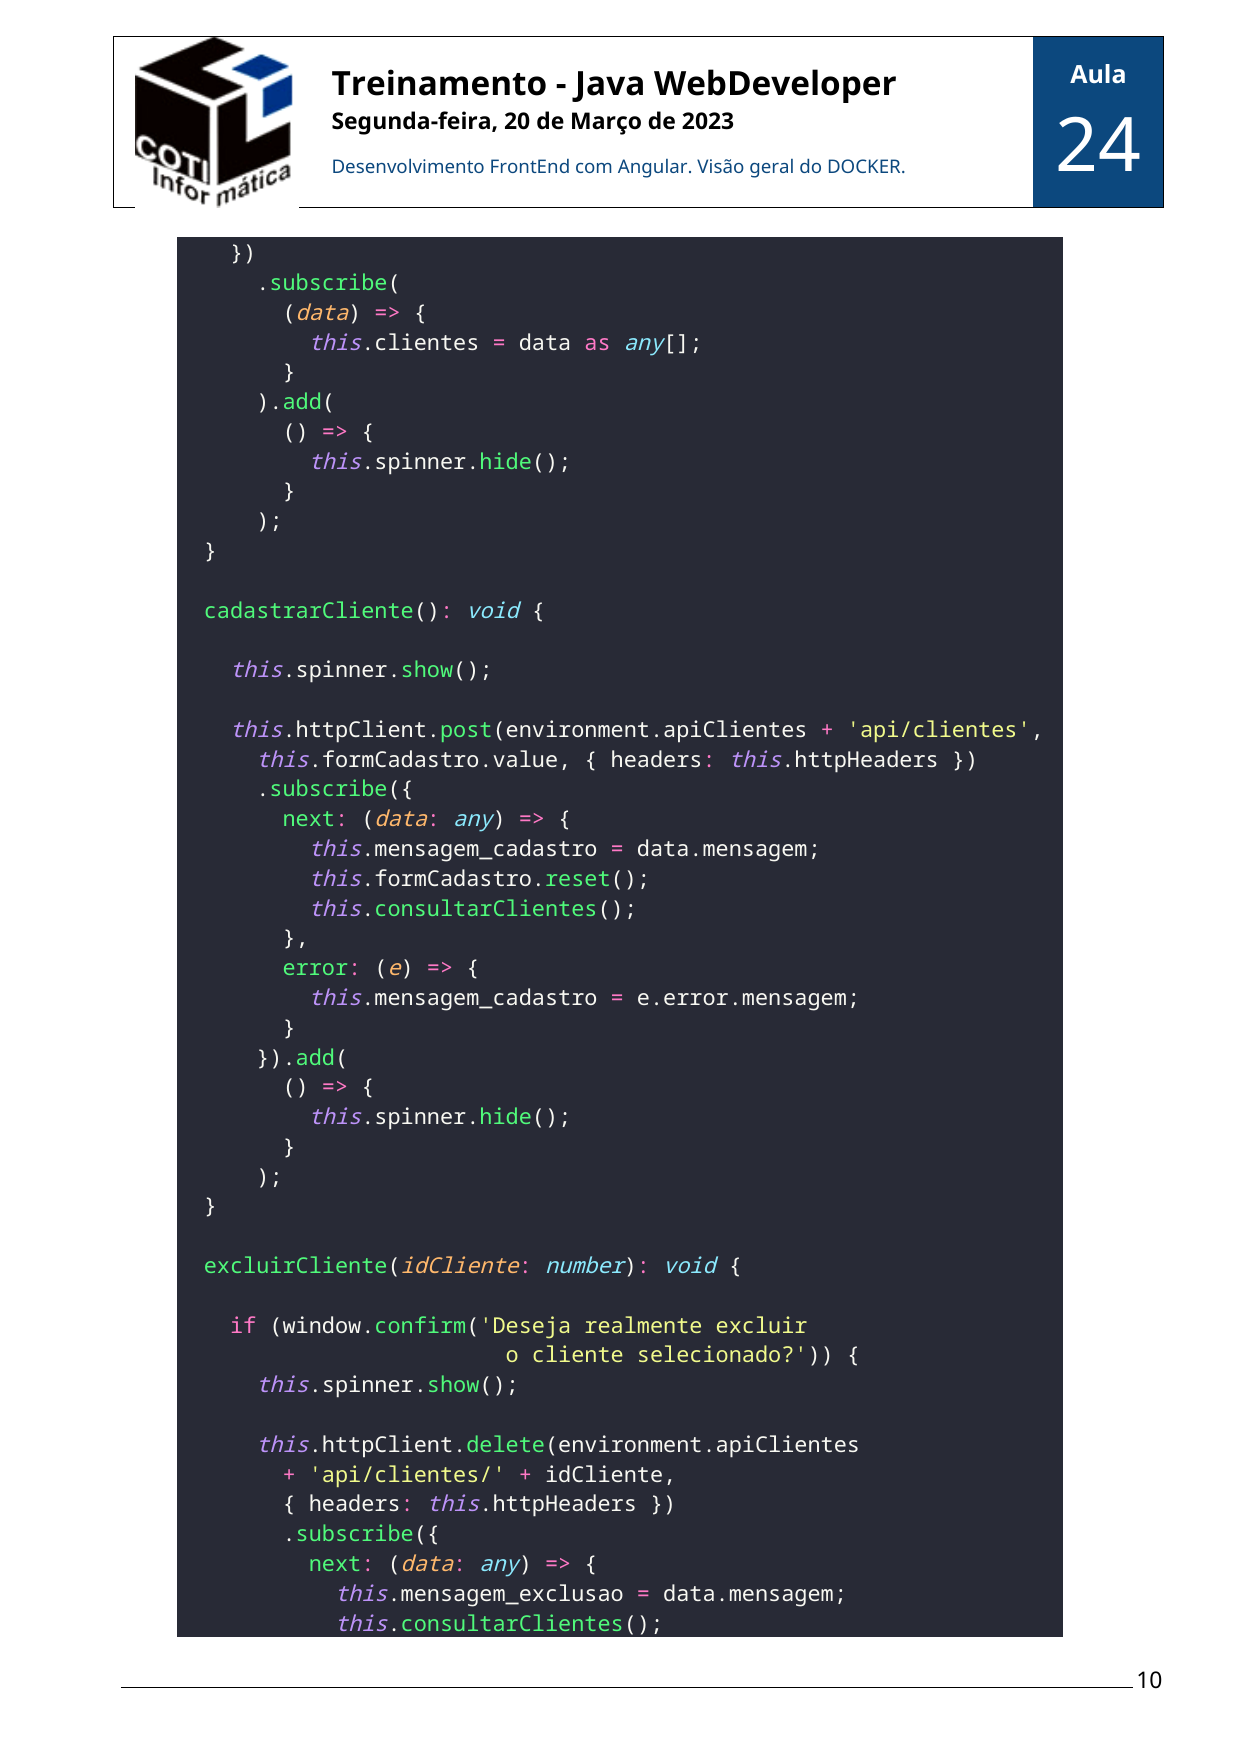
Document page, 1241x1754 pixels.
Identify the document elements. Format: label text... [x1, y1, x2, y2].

text this.mensagem_exclusao = data.mensagem; [177, 1578, 1063, 1607]
text this.clientes = data as any[]; [177, 326, 1063, 356]
text this.mensagem_cadastro = data.mensagem; [177, 833, 1063, 863]
text } [177, 535, 1063, 565]
text excluirCliente(idCliente: number): void { [177, 1250, 1063, 1280]
text o cliente selecionado?')) { [177, 1339, 1063, 1369]
text } [177, 475, 1063, 505]
text { headers: this.httpHeaders }) [177, 1488, 1063, 1518]
text this.mensagem_cadastro = e.error.mensagem; [177, 982, 1063, 1012]
text next: (data: any) => { [177, 803, 1063, 833]
text ).add( [177, 386, 1063, 416]
text this.consultarClientes(); [177, 892, 1063, 922]
text this.formCadastro.reset(); [177, 863, 1063, 892]
text }) [177, 237, 1063, 267]
text this.httpClient.delete(environment.apiClientes [177, 1429, 1063, 1458]
text this.spinner.hide(); [177, 446, 1063, 475]
text this.spinner.show(); [177, 654, 1063, 684]
text ); [177, 505, 1063, 535]
text }).add( [177, 1041, 1063, 1071]
text } [177, 1012, 1063, 1041]
text }, [177, 922, 1063, 952]
text .subscribe({ [177, 1518, 1063, 1548]
text this.httpClient.post(environment.apiClientes + 'api/clientes', [177, 714, 1063, 743]
text (data) => { [177, 297, 1063, 326]
text } [177, 1131, 1063, 1161]
text if (window.confirm('Deseja realmente excluir [177, 1309, 1063, 1339]
text () => { [177, 416, 1063, 446]
text .subscribe( [177, 267, 1063, 297]
text () => { [177, 1071, 1063, 1101]
text } [177, 1190, 1063, 1220]
text cadastrarCliente(): void { [177, 594, 1063, 624]
text ); [177, 1161, 1063, 1190]
text } [177, 356, 1063, 386]
text + 'api/clientes/' + idCliente, [177, 1458, 1063, 1488]
text this.spinner.show(); [177, 1369, 1063, 1399]
text this.consultarClientes(); [177, 1607, 1063, 1637]
text .subscribe({ [177, 773, 1063, 803]
text this.spinner.hide(); [177, 1101, 1063, 1131]
text error: (e) => { [177, 952, 1063, 982]
text next: (data: any) => { [177, 1548, 1063, 1578]
text this.formCadastro.value, { headers: this.httpHeaders }) [177, 743, 1063, 773]
